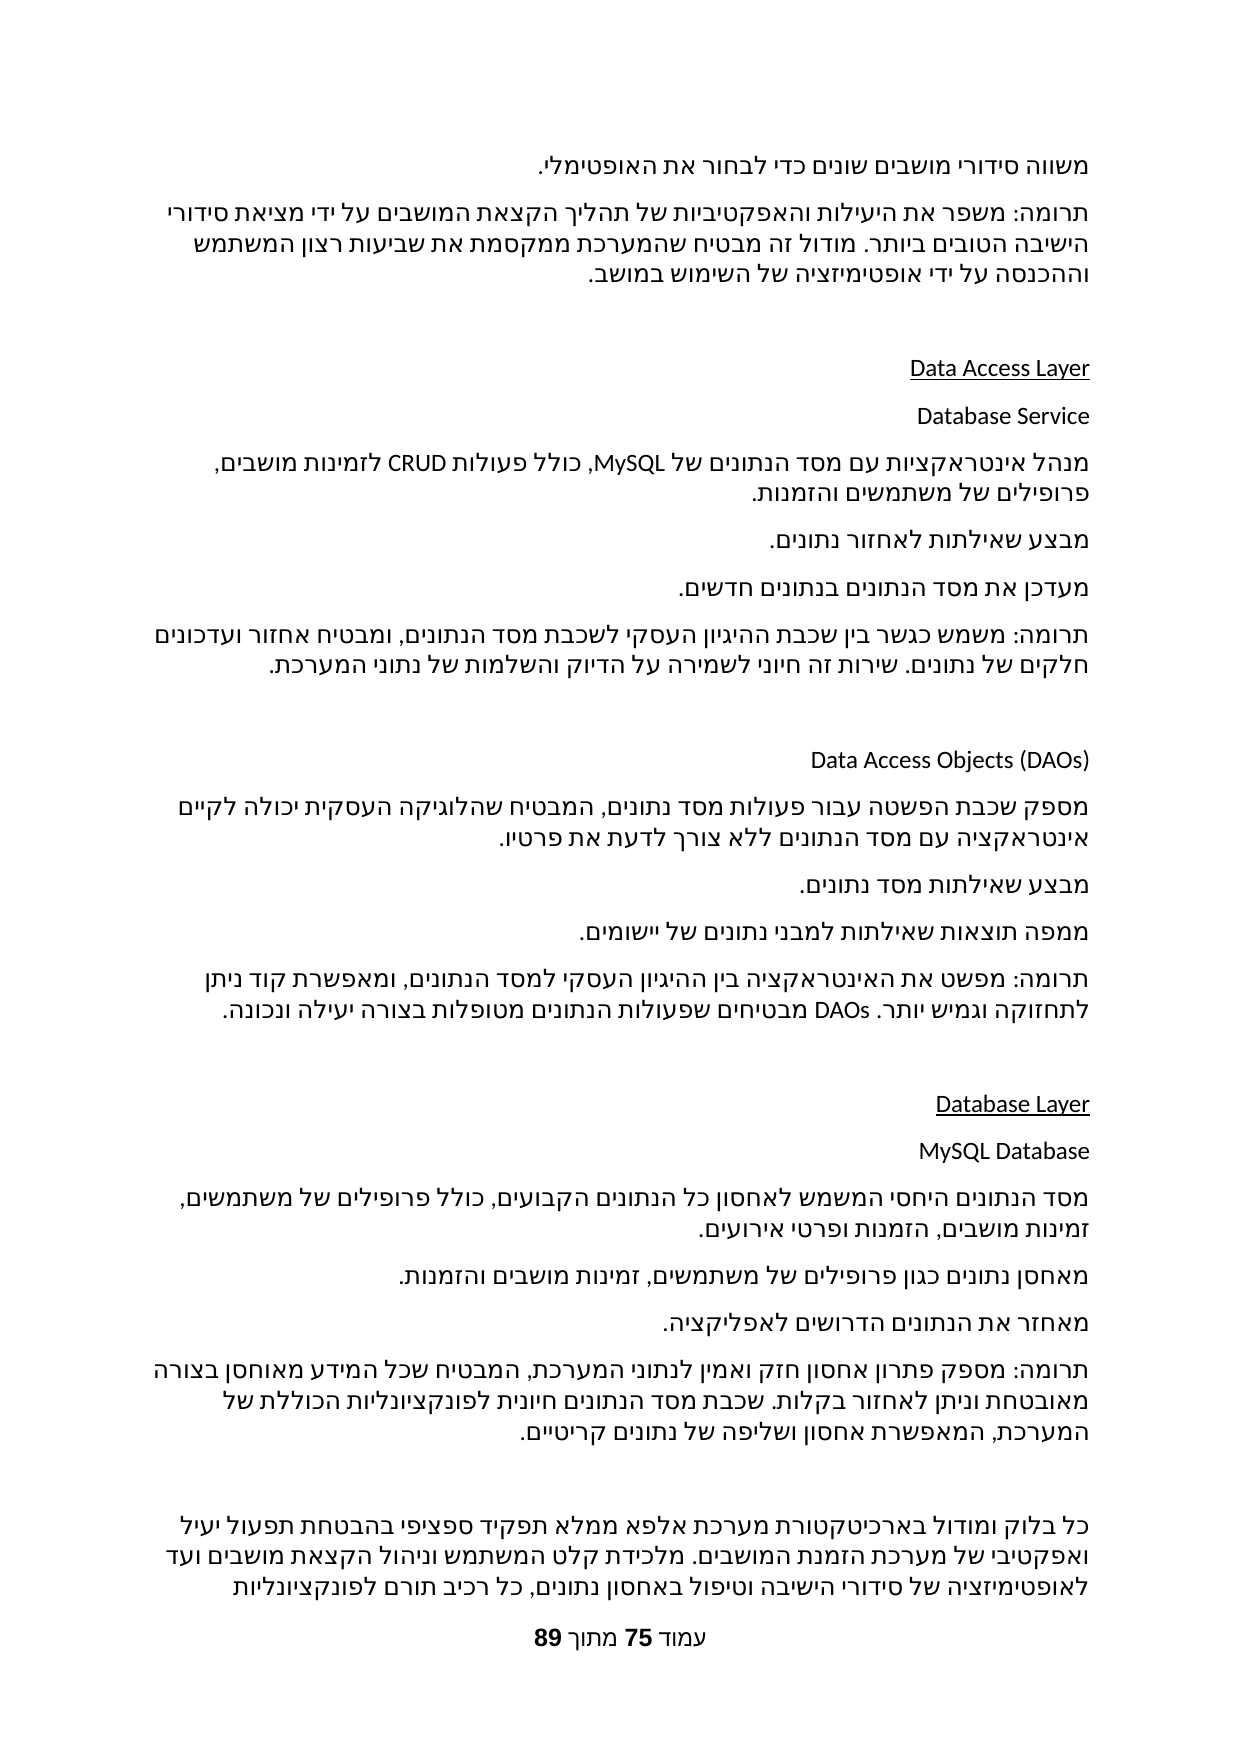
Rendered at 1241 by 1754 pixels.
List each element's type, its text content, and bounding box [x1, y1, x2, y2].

text תרומה: מספק פתרון אחסון חזק ואמין לנתוני המערכת, המבטיח שכל המידע מאוחסן בצורה מאובטחת וניתן לאחזור בקלות. שכבת מסד הנתונים חיונית לפונקציונליות הכוללת של המערכת, המאפשרת אחסון ושליפה של נתונים קריטיים. [150, 1354, 1090, 1446]
text משווה סידורי מושבים שונים כדי לבחור את האופטימלי. [150, 150, 1090, 181]
text תרומה: משפר את היעילות והאפקטיביות של תהליך הקצאת המושבים על ידי מציאת סידורי הישיבה הטובים ביותר. מודול זה מבטיח שהמערכת ממקסמת את שביעות רצון המשתמש וההכנסה על ידי אופטימיזציה של השימוש במושב. [150, 197, 1090, 289]
text מנהל אינטראקציות עם מסד הנתונים של MySQL, כולל פעולות CRUD לזמינות מושבים, פרופילים של משתמשים והזמנות. [150, 447, 1090, 508]
text מאחזר את הנתונים הדרושים לאפליקציה. [150, 1307, 1090, 1338]
text תרומה: משמש כגשר בין שכבת ההיגיון העסקי לשכבת מסד הנתונים, ומבטיח אחזור ועדכונים חלקים של נתונים. שירות זה חיוני לשמירה על הדיוק והשלמות של נתוני המערכת. [150, 619, 1090, 680]
text Database Layer [150, 1088, 1090, 1119]
text Data Access Objects (DAOs) [150, 744, 1090, 774]
text מספק שכבת הפשטה עבור פעולות מסד נתונים, המבטיח שהלוגיקה העסקית יכולה לקיים אינטראקציה עם מסד הנתונים ללא צורך לדעת את פרטיו. [150, 791, 1090, 852]
text מאחסן נתונים כגון פרופילים של משתמשים, זמינות מושבים והזמנות. [150, 1260, 1090, 1291]
text Data Access Layer [150, 353, 1090, 383]
text ממפה תוצאות שאילתות למבני נתונים של יישומים. [150, 916, 1090, 947]
text מבצע שאילתות מסד נתונים. [150, 869, 1090, 899]
text Database Service [150, 400, 1090, 430]
text מעדכן את מסד הנתונים בנתונים חדשים. [150, 572, 1090, 602]
text מבצע שאילתות לאחזור נתונים. [150, 525, 1090, 555]
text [150, 1510, 1090, 1602]
text מסד הנתונים היחסי המשמש לאחסון כל הנתונים הקבועים, כולל פרופילים של משתמשים, זמינות מושבים, הזמנות ופרטי אירועים. [150, 1182, 1090, 1243]
text MySQL Database [150, 1135, 1090, 1166]
text תרומה: מפשט את האינטראקציה בין ההיגיון העסקי למסד הנתונים, ומאפשרת קוד ניתן לתחזוקה וגמיש יותר. DAOs מבטיחים שפעולות הנתונים מטופלות בצורה יעילה ונכונה. [150, 963, 1090, 1024]
